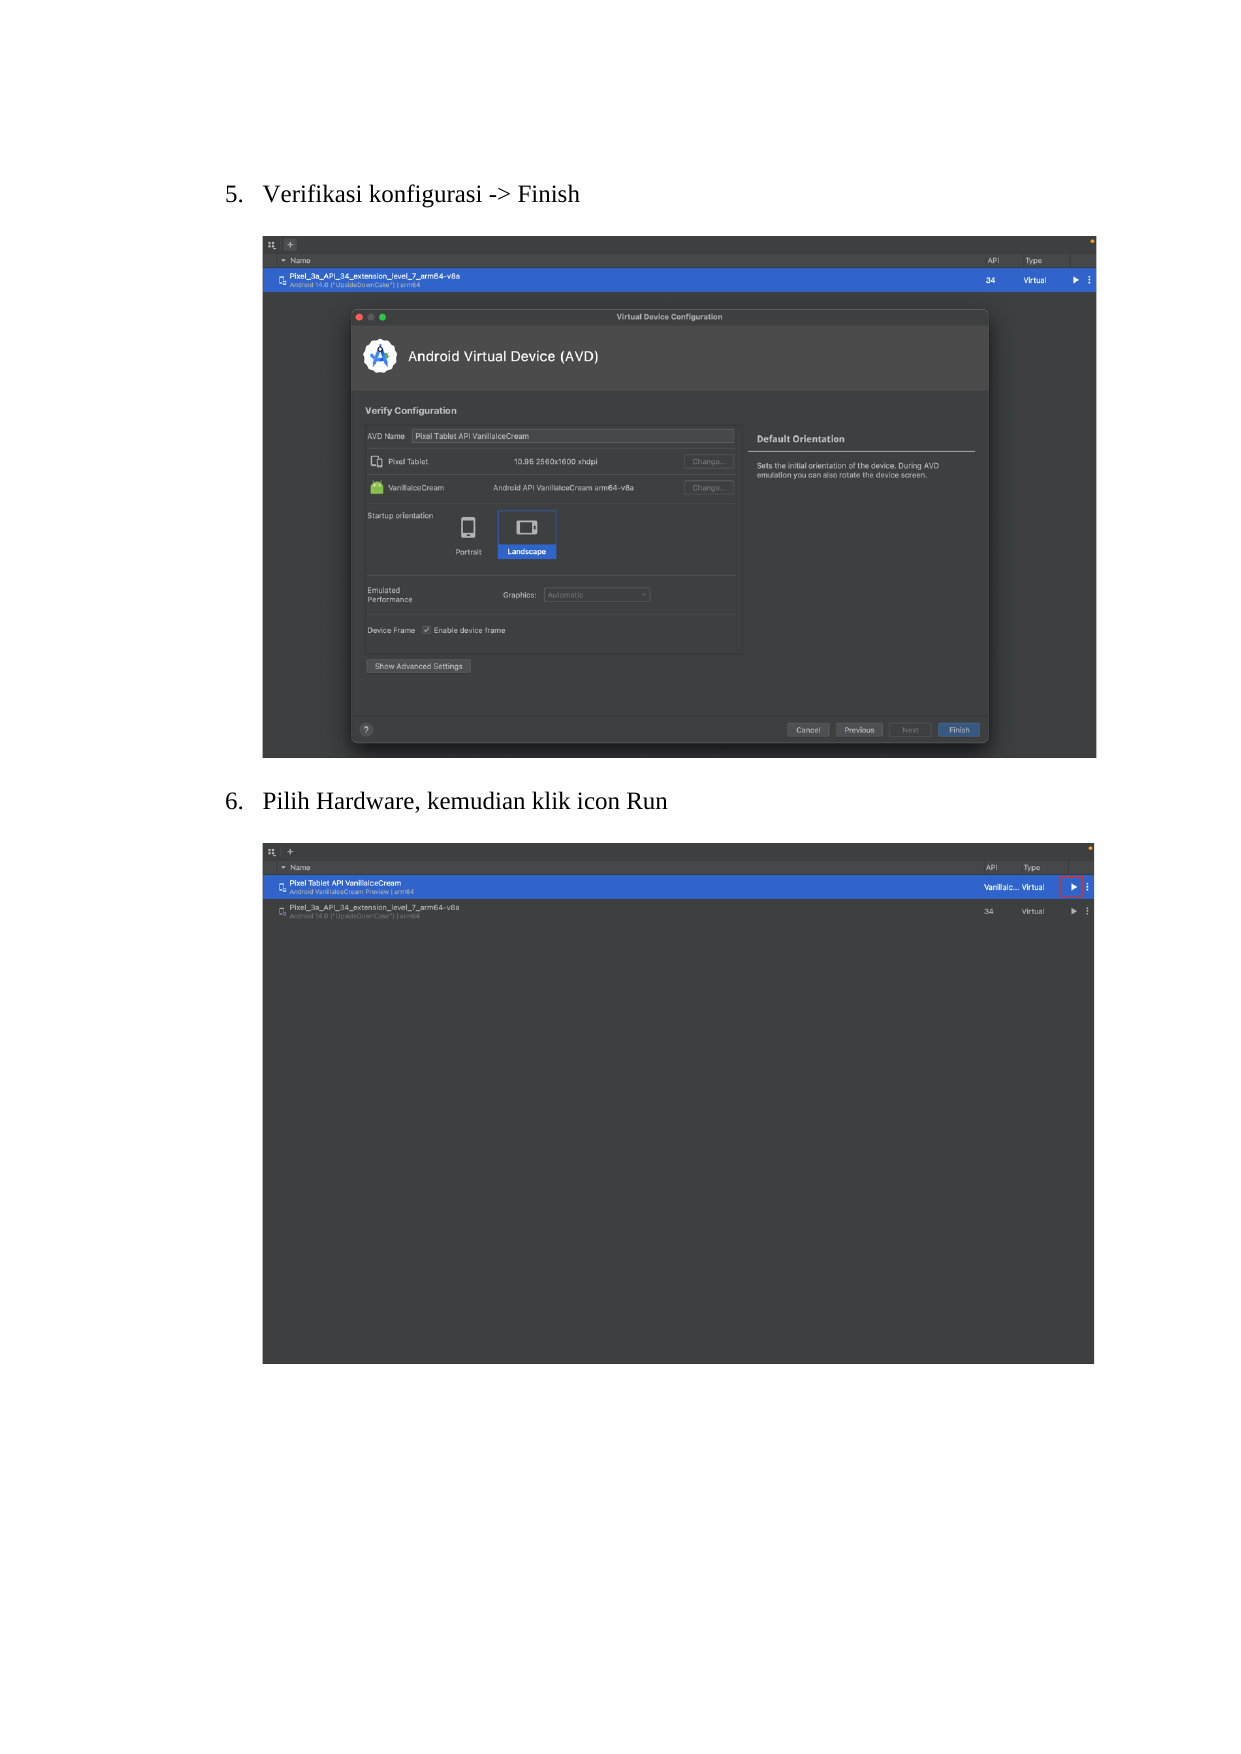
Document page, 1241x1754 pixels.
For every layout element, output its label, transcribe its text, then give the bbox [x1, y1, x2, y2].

list Pilih Hardware, kemudian klik icon Run [225, 786, 1090, 815]
list Verifikasi konfigurasi -> Finish [225, 179, 1090, 207]
picture [262, 843, 1095, 1364]
picture [262, 236, 1097, 758]
